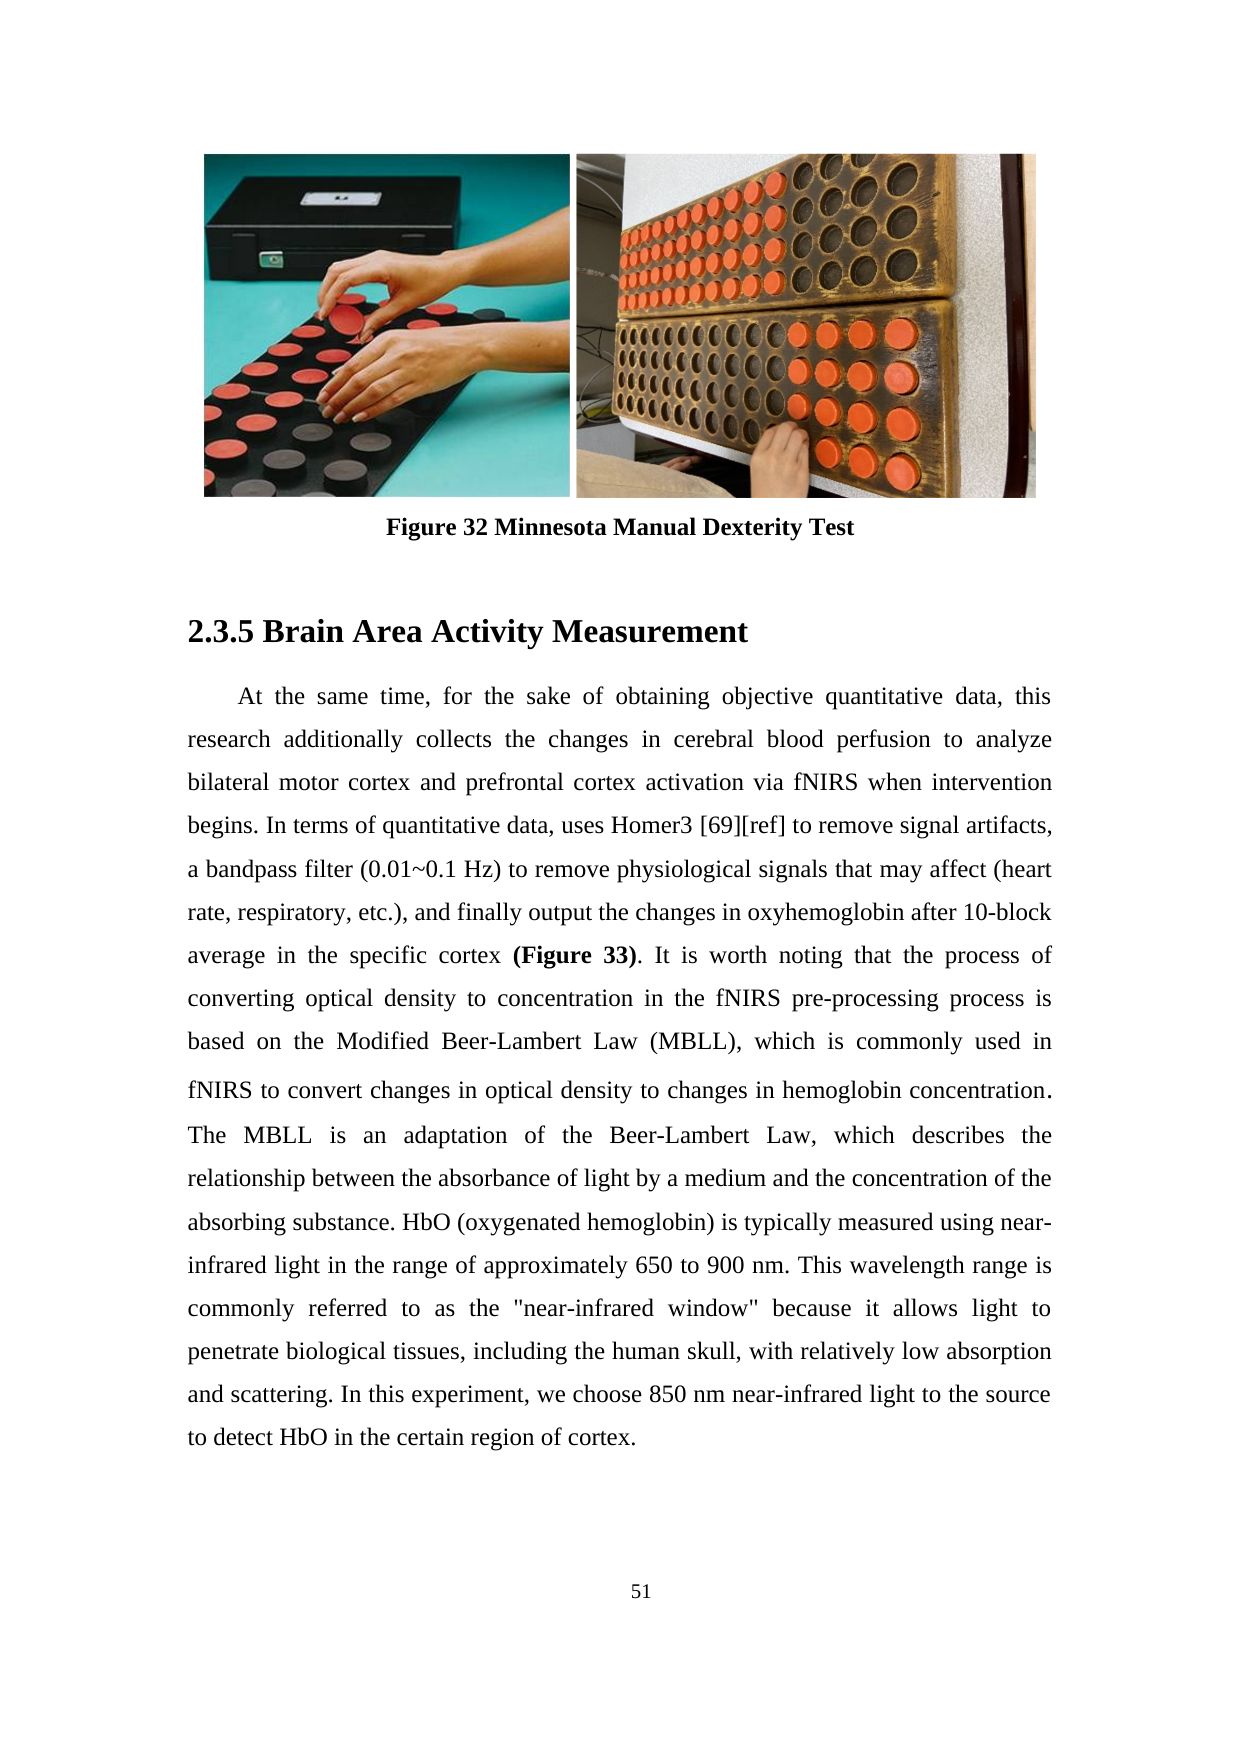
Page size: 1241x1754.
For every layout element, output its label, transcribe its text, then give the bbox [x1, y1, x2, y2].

text Figure 32 Minnesota Manual Dexterity Test [187, 512, 1053, 541]
text At the same time, for the sake of obtaining objective quantitative data, this research additionally collects the changes in cerebral blood perfusion to analyze bilateral motor cortex and prefrontal cortex activation via fNIRS when intervention begins. In terms of quantitative data, uses Homer3 [69][ref] to remove signal artifacts, a bandpass filter (0.01~0.1 Hz) to remove physiological signals that may affect (heart rate, respiratory, etc.), and finally output the changes in oxyhemoglobin after 10-block average in the specific cortex (Figure 33). It is worth noting that the process of converting optical density to concentration in the fNIRS pre-processing process is based on the Modified Beer-Lambert Law (MBLL), which is commonly used in fNIRS to convert changes in optical density to changes in hemoglobin concentration. The MBLL is an adaptation of the Beer-Lambert Law, which describes the relationship between the absorbance of light by a medium and the concentration of the absorbing substance. HbO (oxygenated hemoglobin) is typically measured using near-infrared light in the range of approximately 650 to 900 nm. This wavelength range is commonly referred to as the "near-infrared window" because it allows light to penetrate biological tissues, including the human skull, with relatively low absorption and scattering. In this experiment, we choose 850 nm near-infrared light to the source to detect HbO in the certain region of cortex. [187, 681, 1053, 1451]
picture [577, 154, 1035, 498]
picture [203, 153, 570, 498]
subtitle 2.3.5 Brain Area Activity Measurement [187, 611, 1053, 649]
